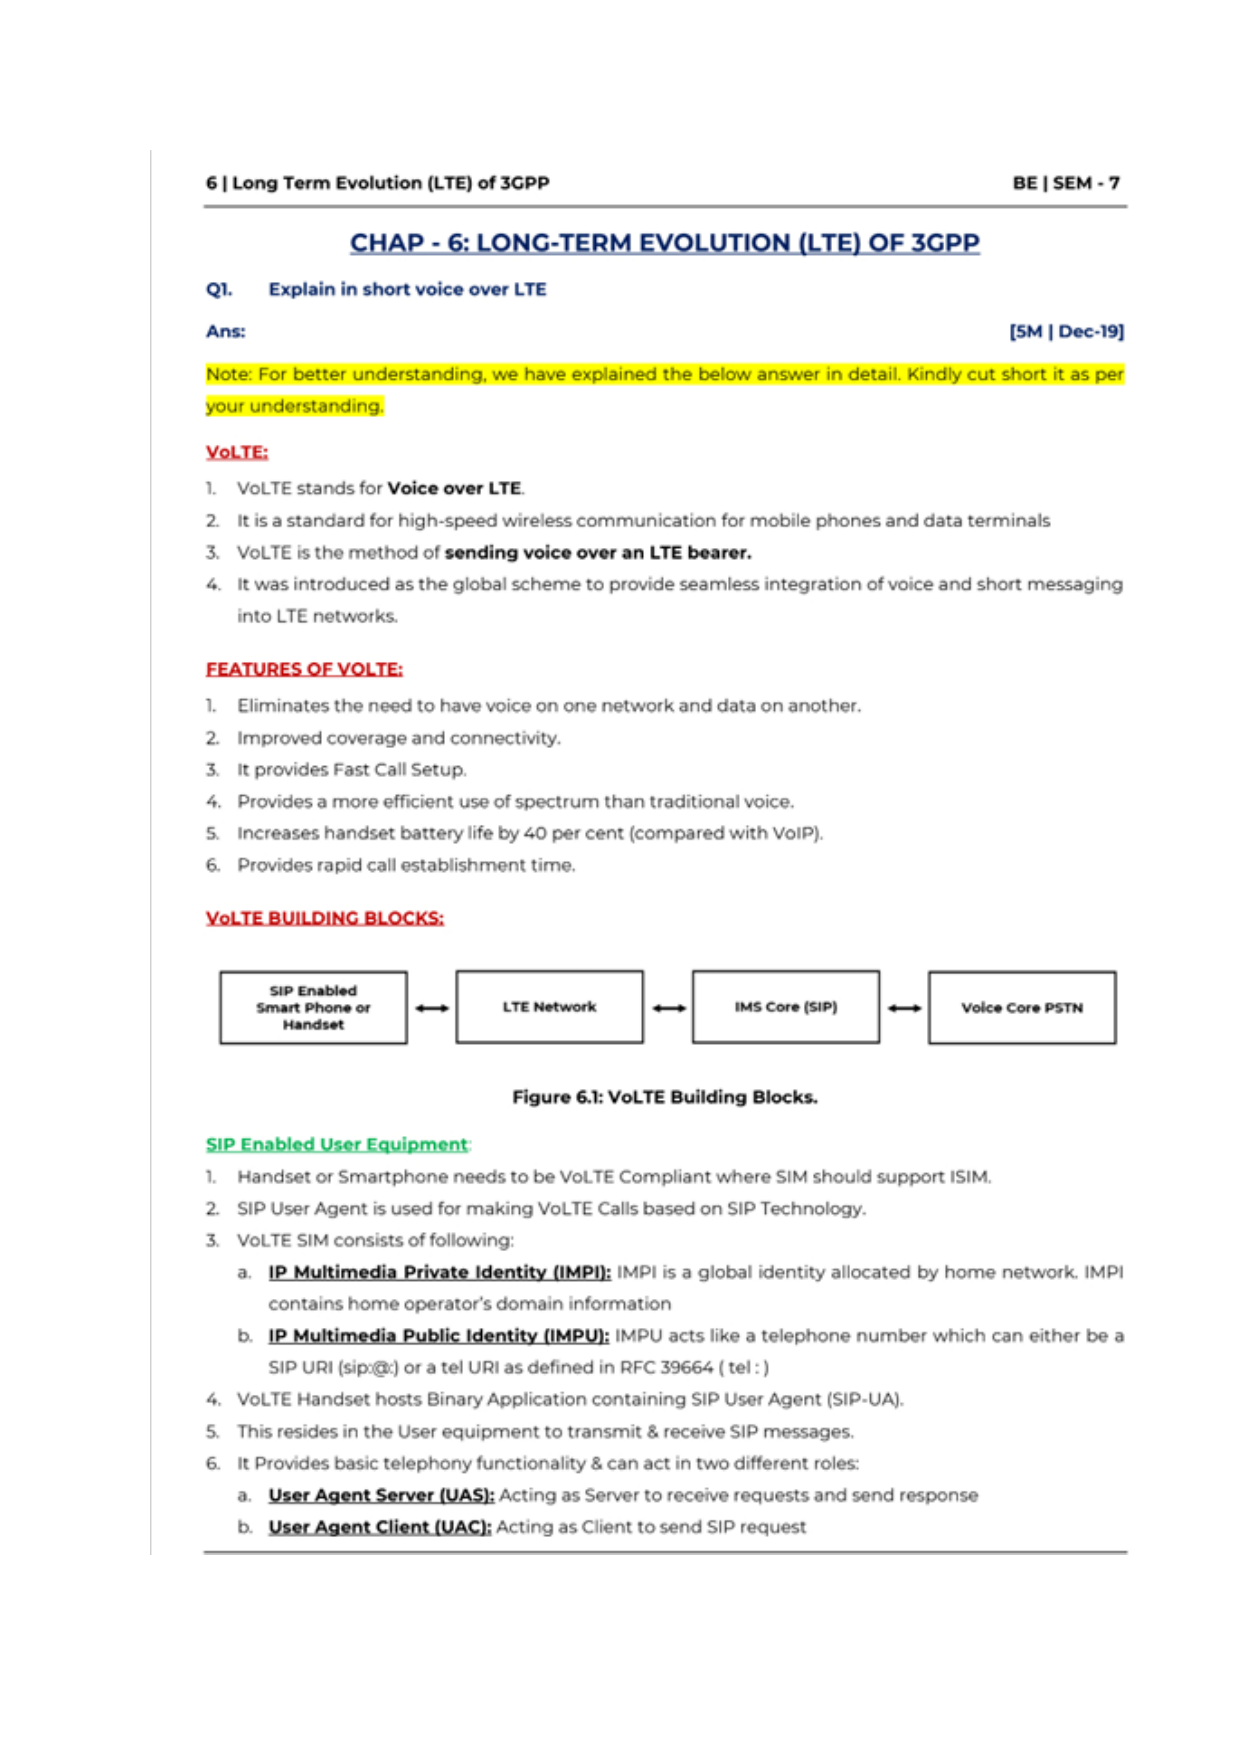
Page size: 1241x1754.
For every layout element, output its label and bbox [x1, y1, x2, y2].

picture [150, 150, 1172, 1555]
